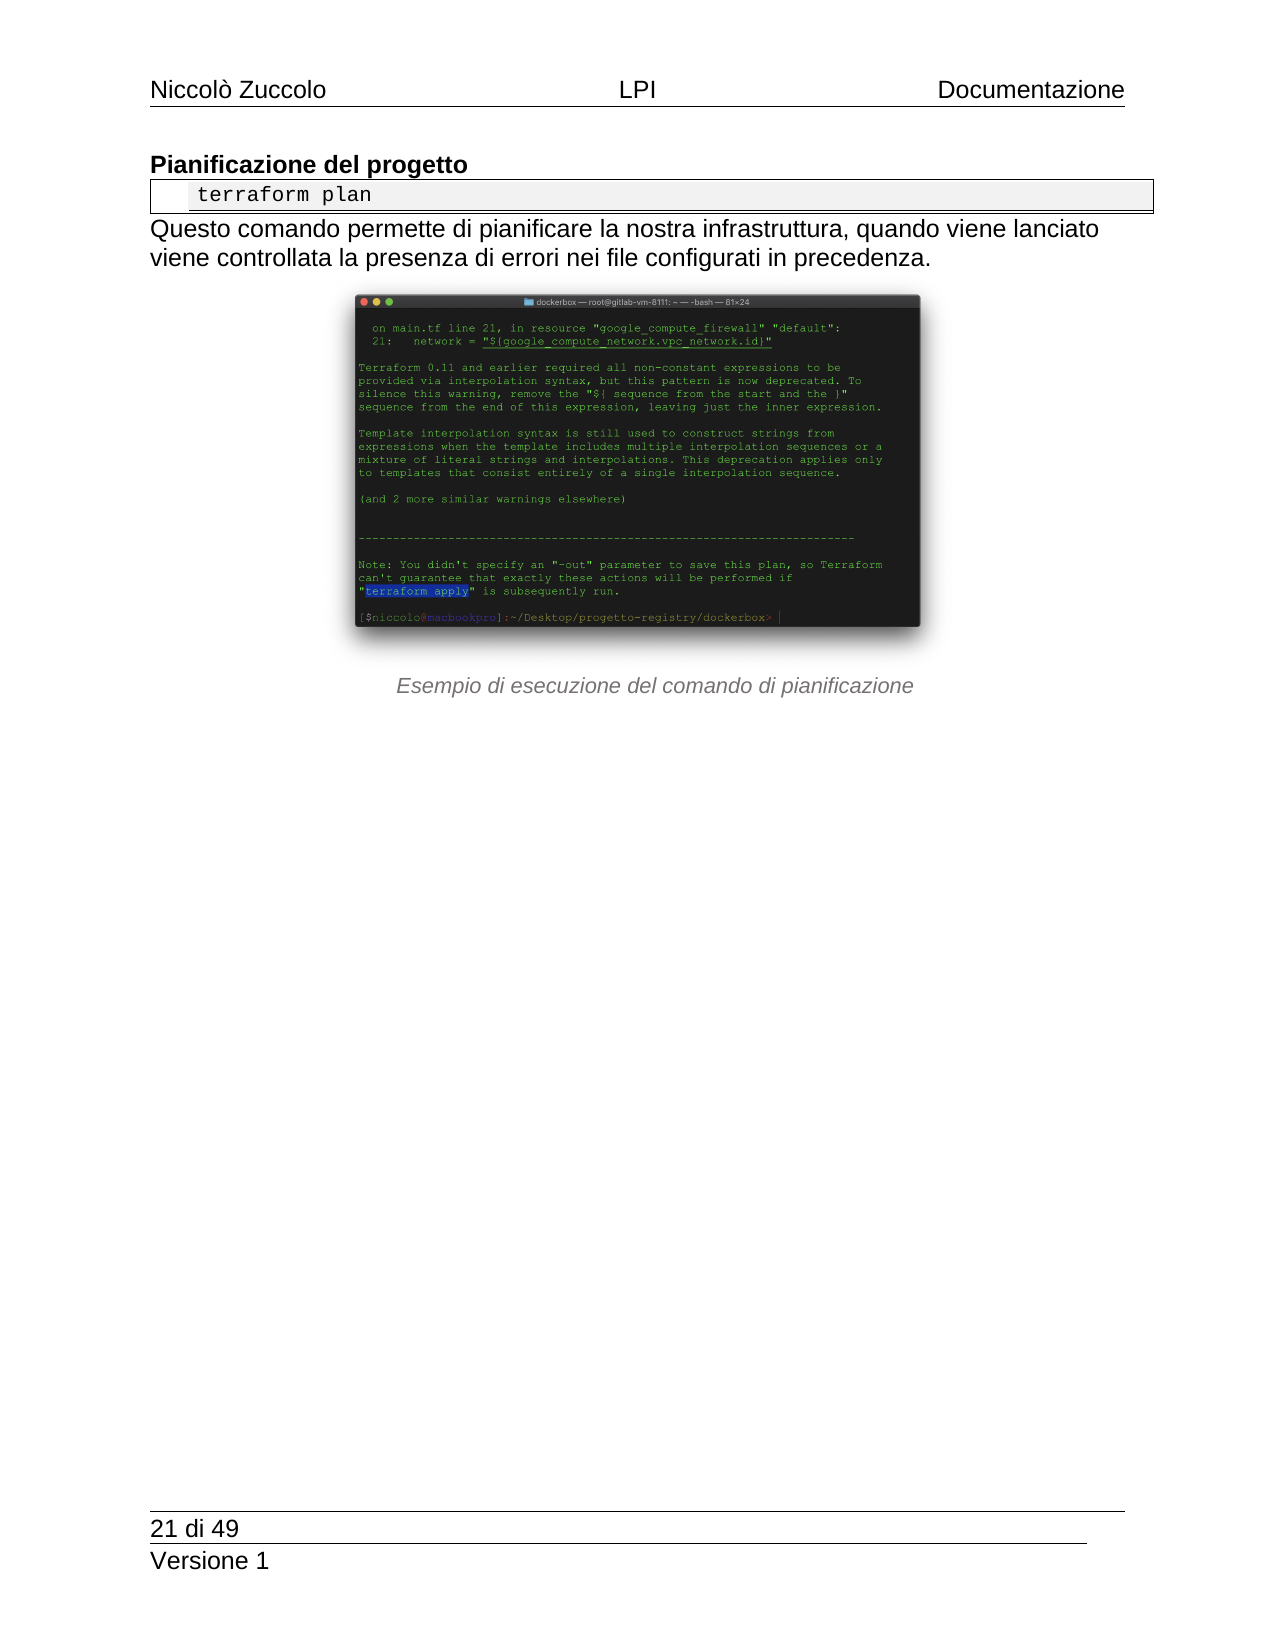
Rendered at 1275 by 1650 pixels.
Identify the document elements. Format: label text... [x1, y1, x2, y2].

text Questo comando permette di pianificare la nostra infrastruttura, quando viene lanciato viene controllata la presenza di errori nei file configurati in precedenza. [150, 214, 1125, 271]
text Pianificazione del progetto [150, 150, 1125, 179]
text Questo comando permette di pianificare la nostra infrastruttura, quando viene lanciato viene controllata la presenza di errori nei file configurati in precedenza. [151, 180, 1125, 213]
text Esempio di esecuzione del comando di pianificazione [187, 673, 1125, 698]
picture [320, 271, 955, 673]
text terraform plan [188, 182, 1153, 210]
